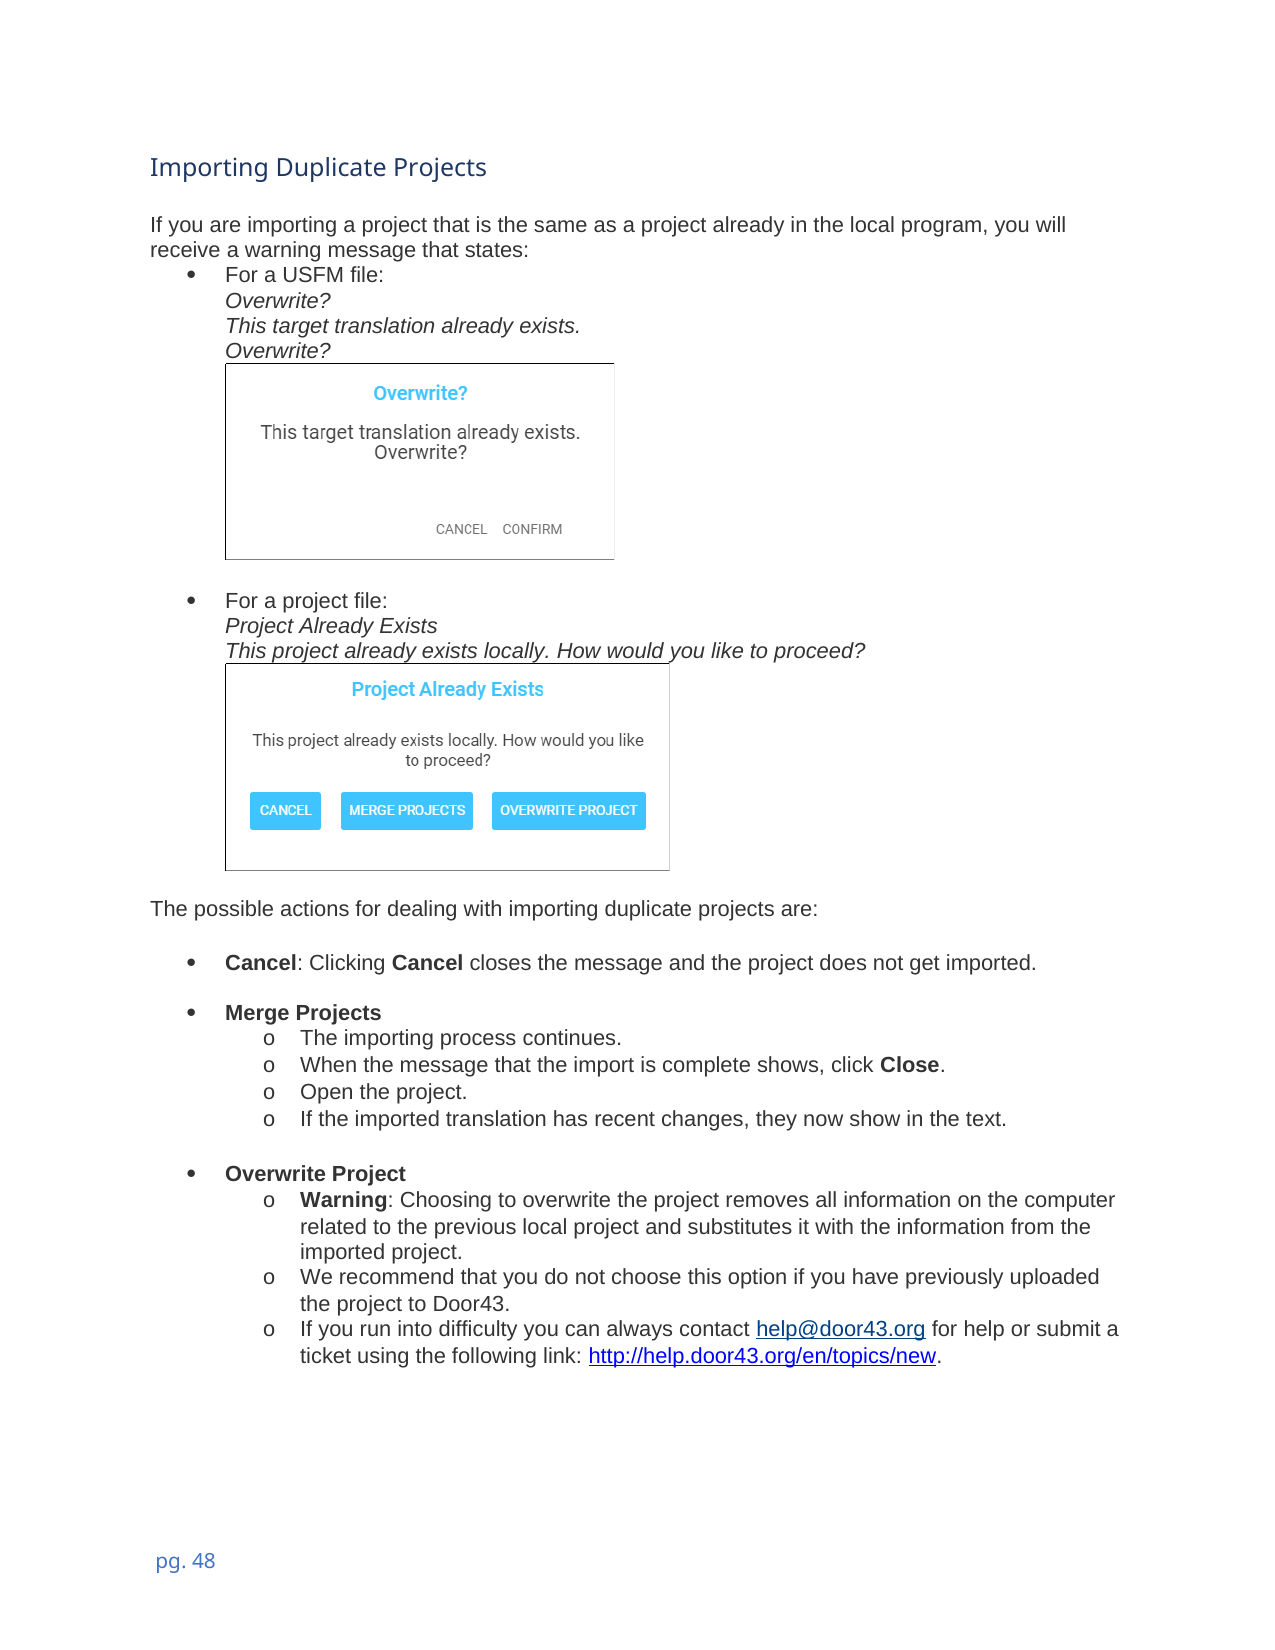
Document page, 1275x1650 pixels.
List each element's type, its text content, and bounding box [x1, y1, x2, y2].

subtitle Importing Duplicate Projects [150, 150, 1125, 184]
list If the imported translation has recent changes, they now show in the text. [262, 1106, 1125, 1161]
list Warning: Choosing to overwrite the project removes all information on the computer related to the previous local project and substitutes it with the information from the imported project. [262, 1187, 1125, 1264]
list Open the project. [262, 1079, 1125, 1106]
text The possible actions for dealing with importing duplicate projects are: [150, 896, 1125, 949]
picture [225, 363, 615, 560]
list The importing process continues. [262, 1025, 1125, 1052]
list Cancel: Clicking Cancel closes the message and the project does not get imported. [187, 949, 1125, 974]
text If you are importing a project that is the same as a project already in the local program, you will receive a warning message that states: [150, 187, 1125, 262]
picture [225, 663, 670, 871]
list If you run into difficulty you can always contact help@door43.org for help or submit a ticket using the following link: http://help.door43.org/en/topics/new. [262, 1316, 1125, 1369]
list We recommend that you do not choose this option if you have previously uploaded the project to Door43. [262, 1264, 1125, 1316]
list Merge Projects [187, 1000, 1125, 1025]
list When the message that the import is complete shows, click Close. [262, 1052, 1125, 1079]
list Overwrite Project [187, 1161, 1125, 1187]
